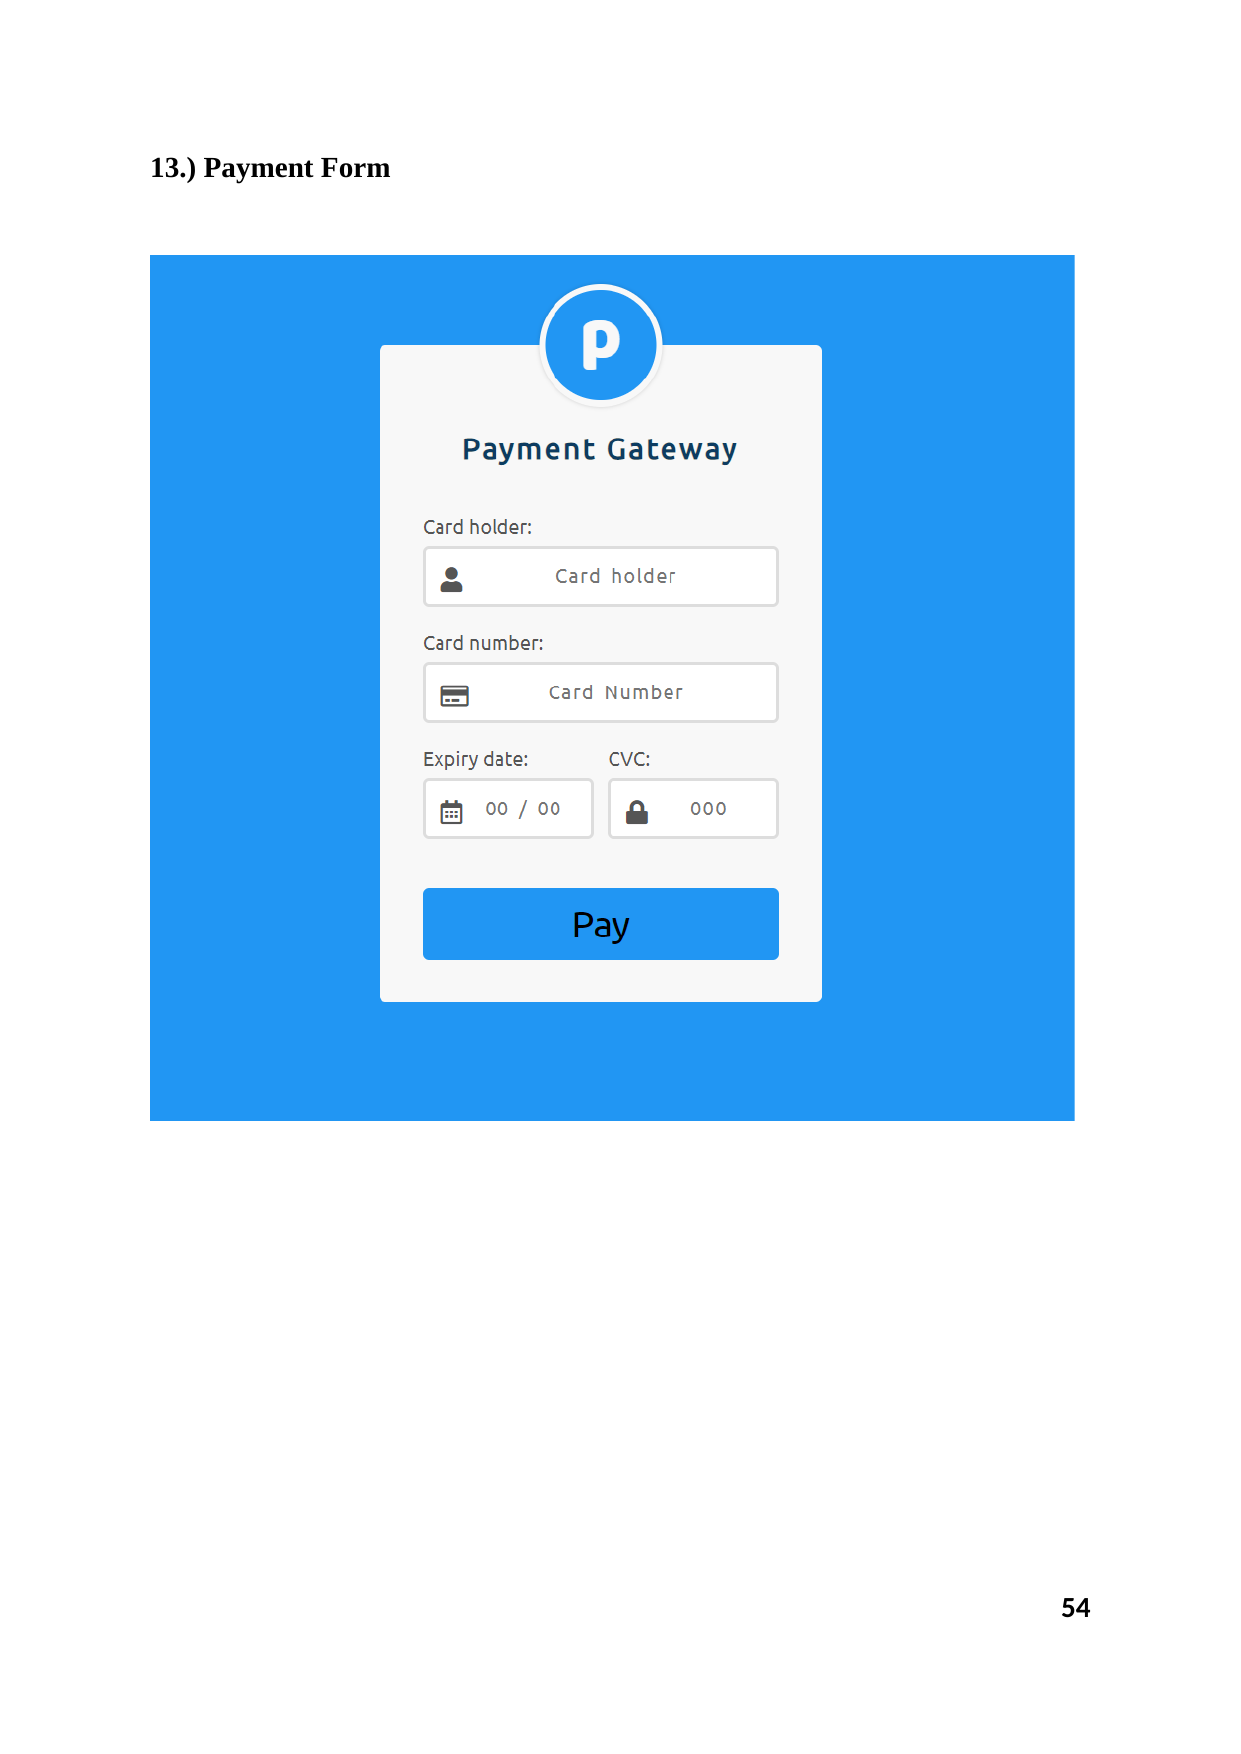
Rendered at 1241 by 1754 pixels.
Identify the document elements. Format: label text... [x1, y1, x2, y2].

picture [150, 255, 1075, 1121]
text 13.) Payment Form [150, 150, 1090, 183]
